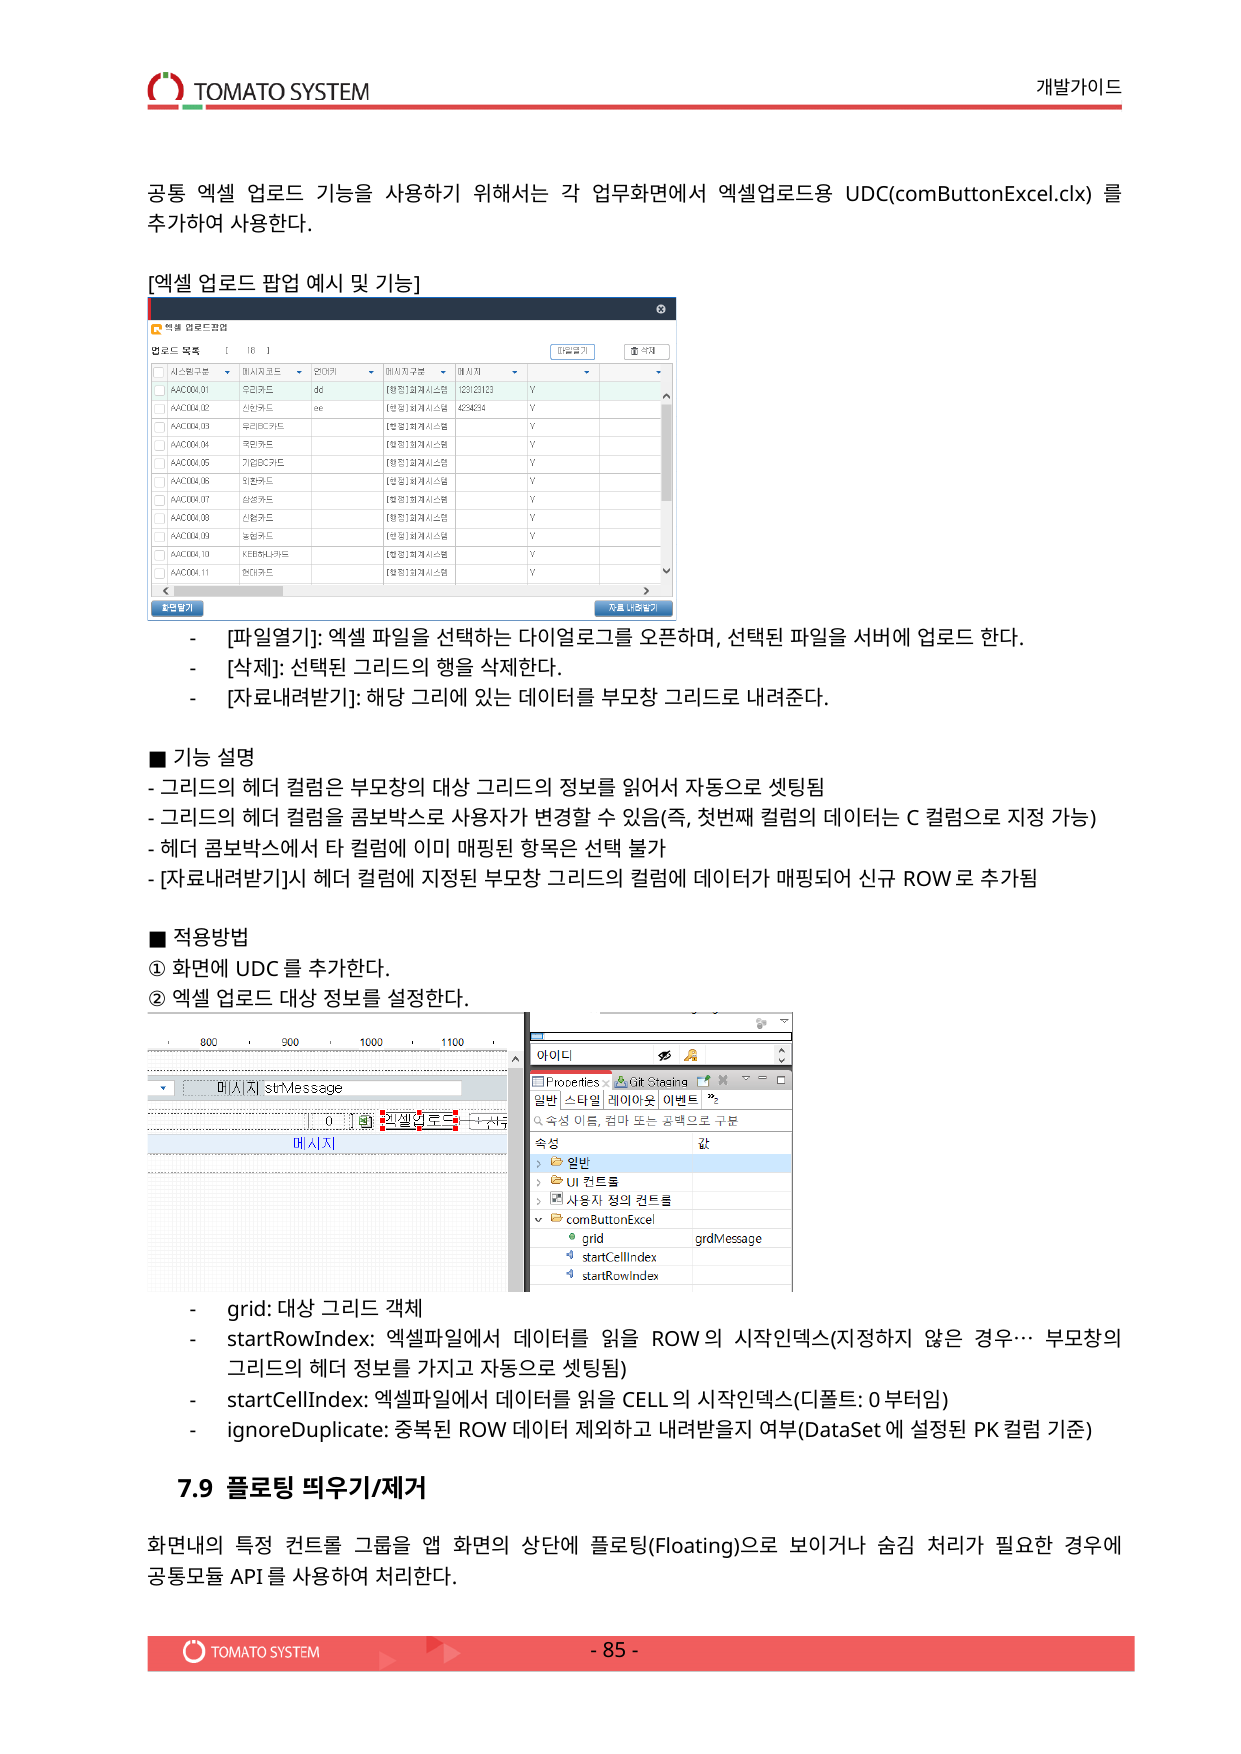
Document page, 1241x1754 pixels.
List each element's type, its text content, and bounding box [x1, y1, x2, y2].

text - 그리드의 헤더 컬럼은 부모창의 대상 그리드의 정보를 읽어서 자동으로 셋팅됨 [148, 771, 1122, 801]
text 화면내의 특정 컨트롤 그룹을 앱 화면의 상단에 플로팅(Floating)으로 보이거나 숨김 처리가 필요한 경우에 공통모듈 API를 사용하여 처리한다. [148, 1530, 1122, 1590]
subtitle 플로팅 띄우기/제거 [177, 1468, 1122, 1505]
text ① 화면에 UDC를 추가한다. [148, 952, 1122, 982]
text ■ 기능 설명 [148, 741, 1122, 771]
list [파일열기]: 엑셀 파일을 선택하는 다이얼로그를 오픈하며, 선택된 파일을 서버에 업로드 한다. [189, 621, 1122, 651]
picture [147, 1012, 793, 1292]
picture [147, 297, 677, 621]
text [엑셀 업로드 팝업 예시 및 기능] [148, 267, 1122, 297]
picture [147, 72, 1123, 112]
list ignoreDuplicate: 중복된 ROW 데이터 제외하고 내려받을지 여부(DataSet에 설정된 PK컬럼 기준) [189, 1413, 1122, 1443]
list startCellIndex: 엑셀파일에서 데이터를 읽을 CELL의 시작인덱스(디폴트: 0부터임) [189, 1383, 1122, 1413]
picture [147, 1636, 1135, 1672]
text 공통 엑셀 업로드 기능을 사용하기 위해서는 각 업무화면에서 엑셀업로드용 UDC(comButtonExcel.clx) 를 추가하여 사용한다. [148, 177, 1122, 238]
list [삭제]: 선택된 그리드의 행을 삭제한다. [189, 651, 1122, 681]
text ② 엑셀 업로드 대상 정보를 설정한다. [148, 982, 1122, 1012]
text - 헤더 콤보박스에서 타 컬럼에 이미 매핑된 항목은 선택 불가 [148, 832, 1122, 862]
list startRowIndex: 엑셀파일에서 데이터를 읽을 ROW의 시작인덱스(지정하지 않은 경우… 부모창의 그리드의 헤더 정보를 가지고 자동으로 셋팅됨) [189, 1322, 1122, 1383]
text ■ 적용방법 [148, 922, 1122, 952]
text - 그리드의 헤더 컬럼을 콤보박스로 사용자가 변경할 수 있음(즉, 첫번째 컬럼의 데이터는 C 컬럼으로 지정 가능) [148, 801, 1122, 832]
list [자료내려받기]: 해당 그리에 있는 데이터를 부모창 그리드로 내려준다. [189, 681, 1122, 712]
list grid: 대상 그리드 객체 [189, 1292, 1122, 1322]
text - [자료내려받기]시 헤더 컬럼에 지정된 부모창 그리드의 컬럼에 데이터가 매핑되어 신규 ROW로 추가됨 [148, 862, 1122, 892]
